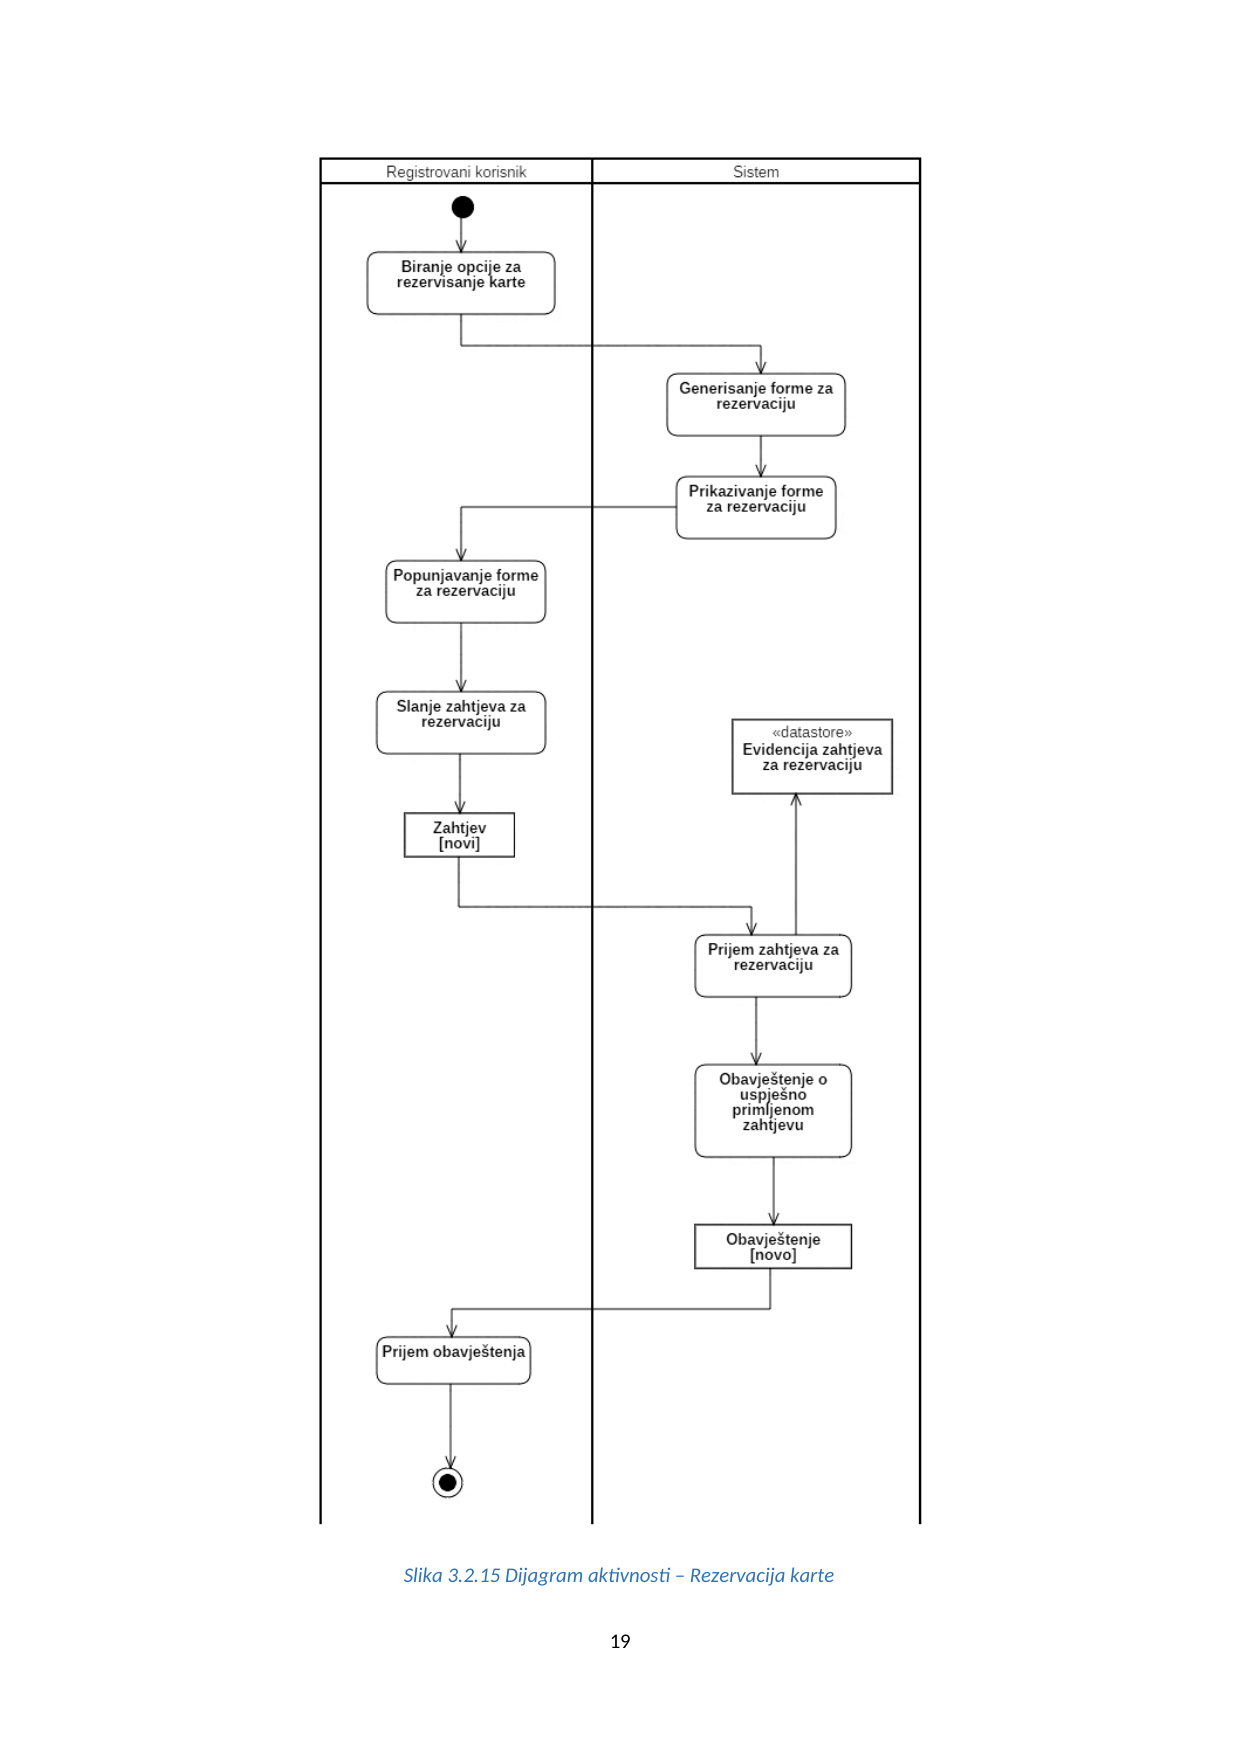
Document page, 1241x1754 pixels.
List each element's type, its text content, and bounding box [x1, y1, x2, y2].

picture [313, 150, 927, 1538]
